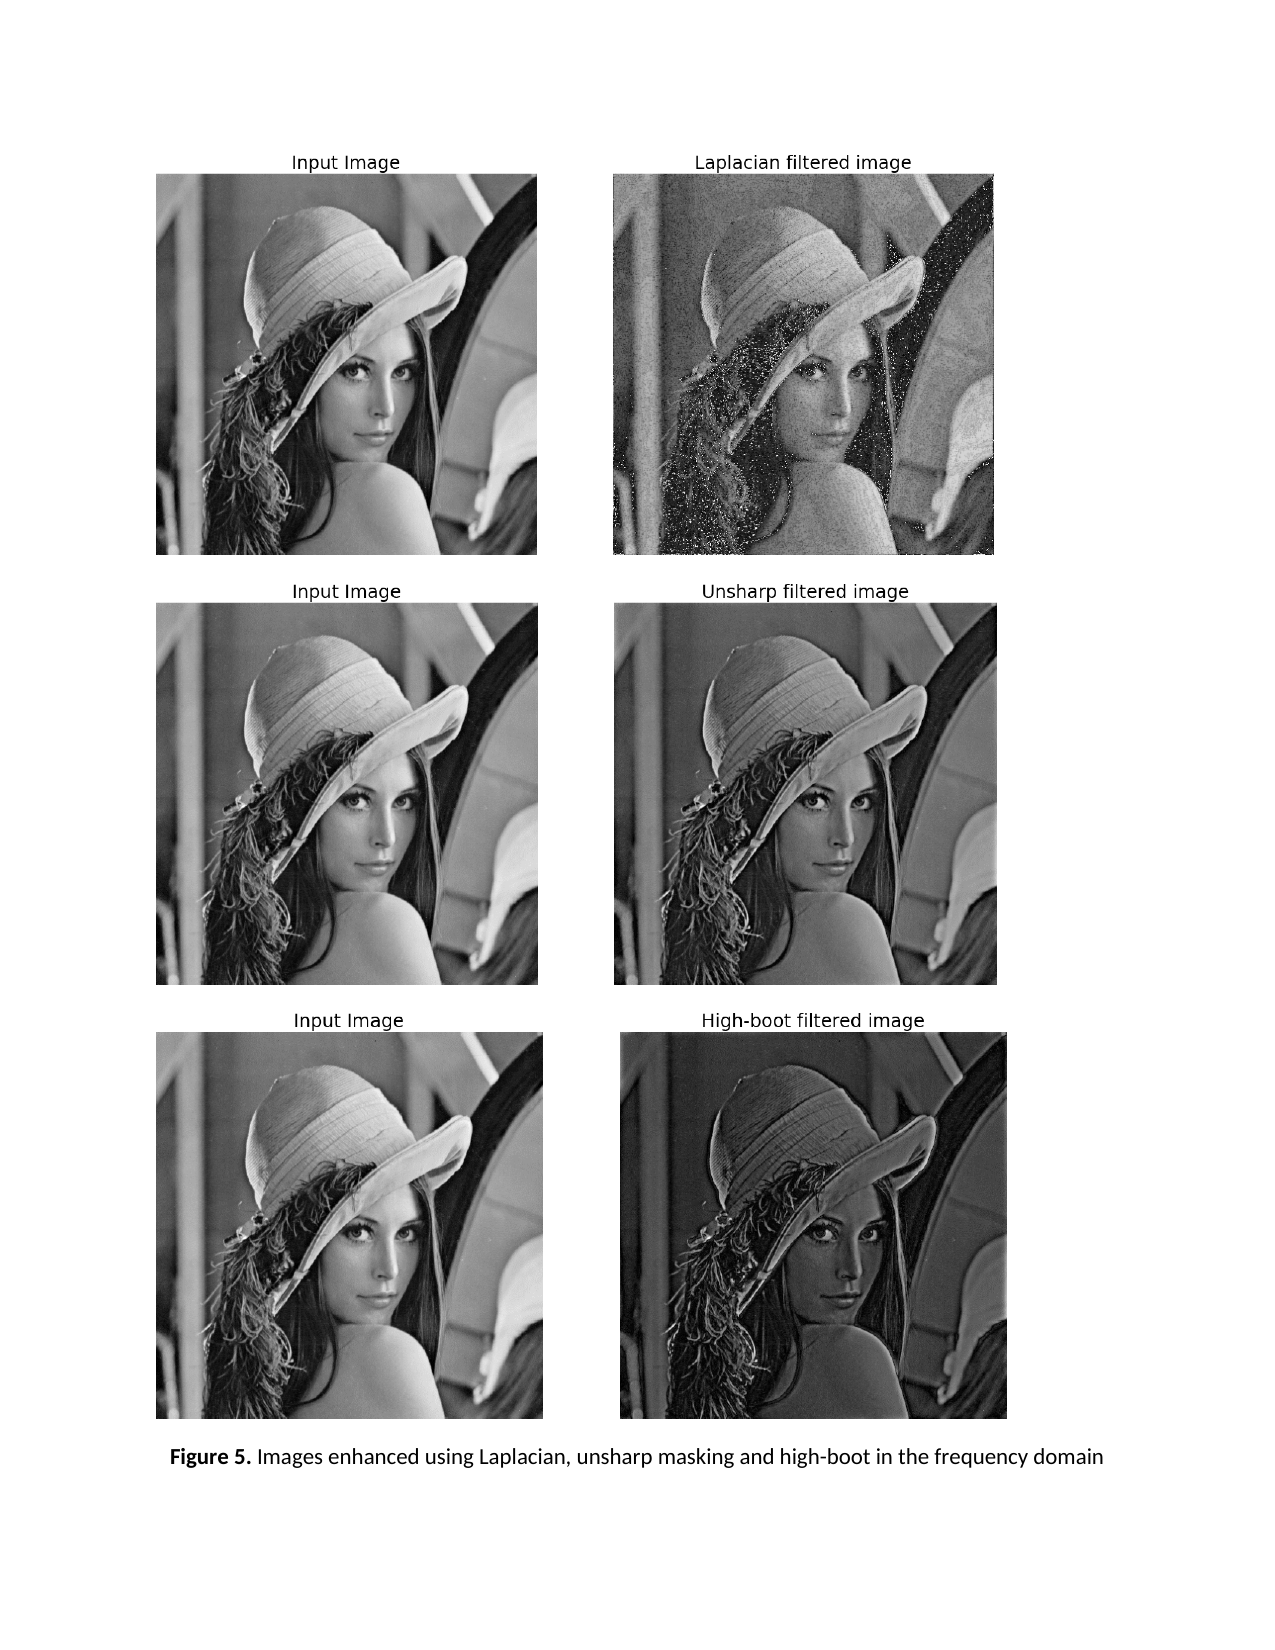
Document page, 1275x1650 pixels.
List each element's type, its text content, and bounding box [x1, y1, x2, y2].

picture [150, 1008, 1011, 1424]
picture [150, 150, 998, 560]
text Figure 5. Images enhanced using Laplacian, unsharp masking and high-boot in the frequency domain [150, 1442, 1125, 1471]
picture [150, 578, 1001, 990]
